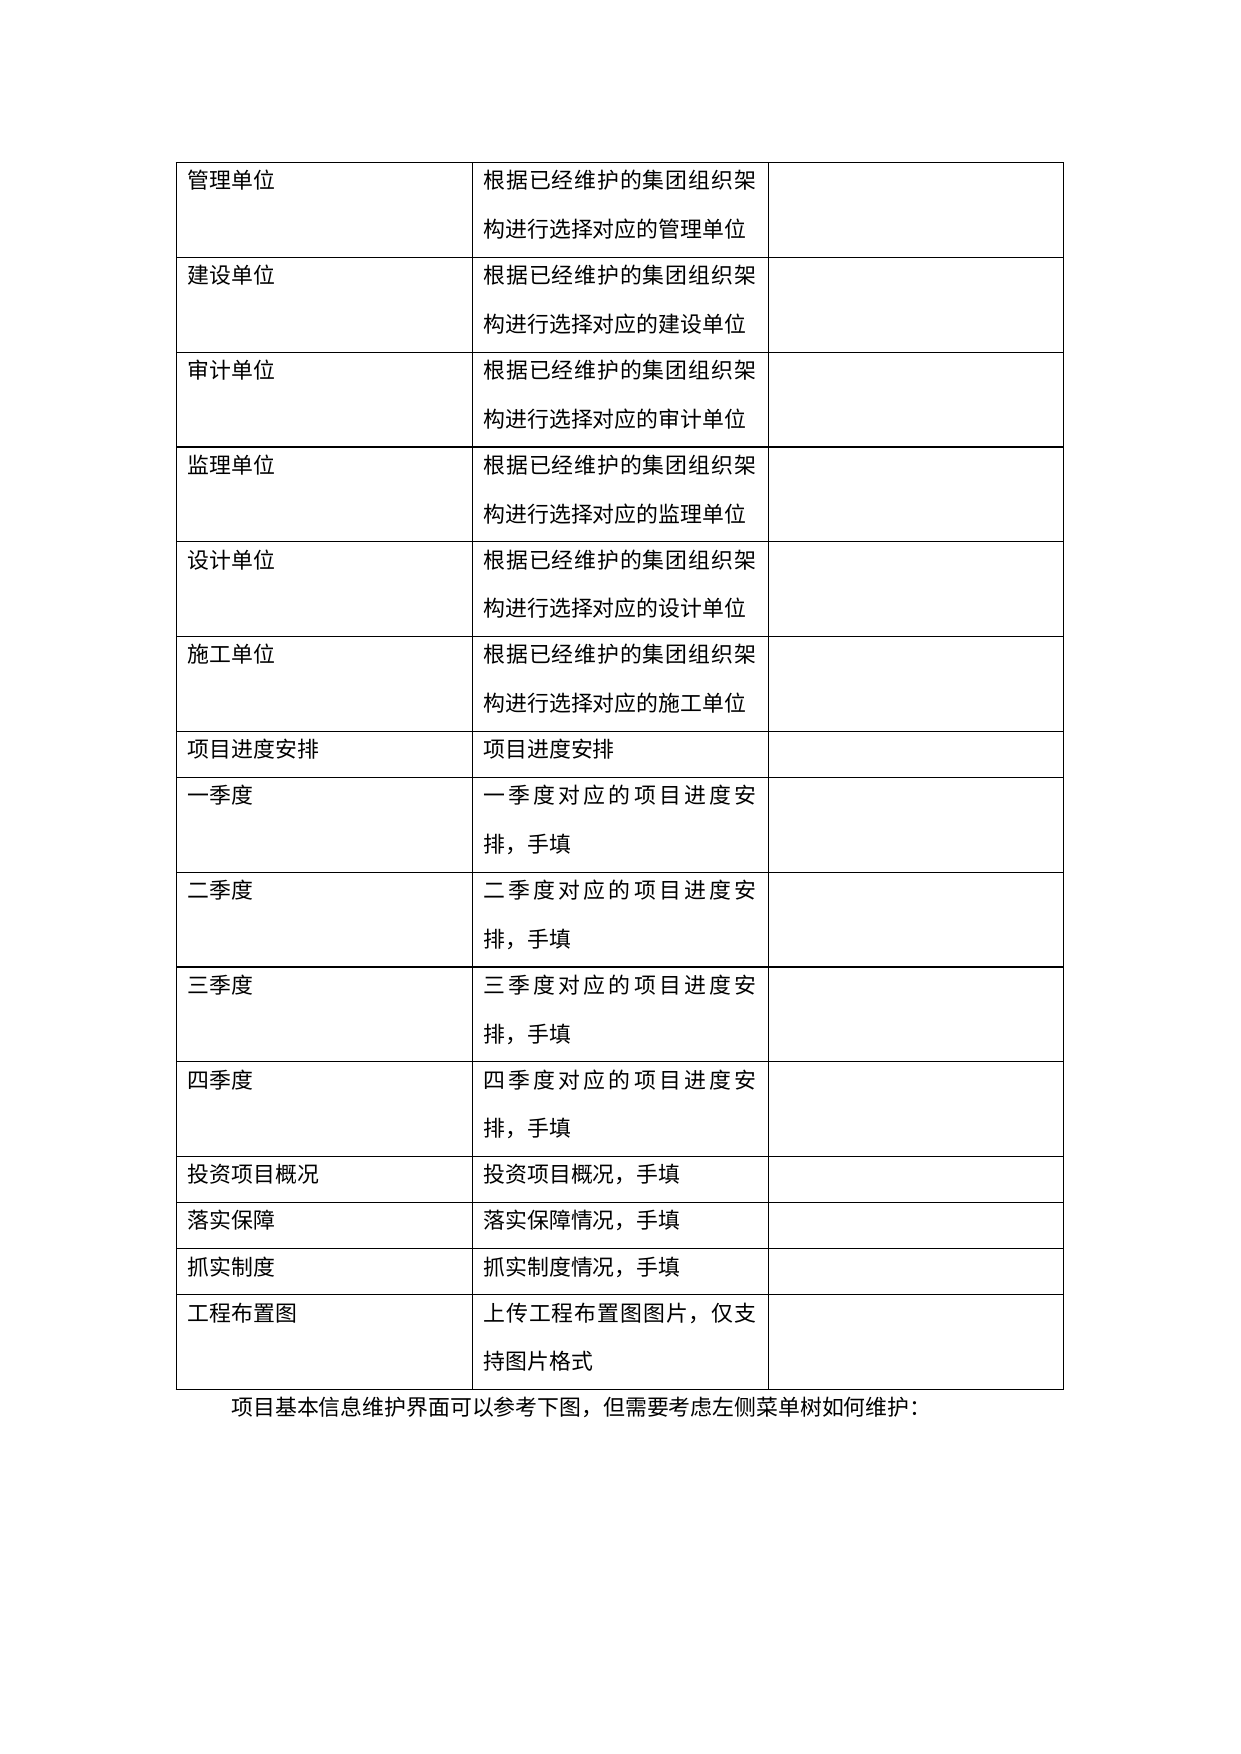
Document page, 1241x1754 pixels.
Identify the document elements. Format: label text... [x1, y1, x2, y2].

table_cell 投资项目概况，手填 [473, 1157, 768, 1202]
table_cell 建设单位 [177, 258, 472, 352]
table_cell 投资项目概况 [177, 1157, 472, 1202]
table_cell [769, 448, 1063, 541]
table_cell [769, 1203, 1063, 1248]
table_cell 四季度对应的项目进度安排，手填 [473, 1062, 768, 1156]
text 项目基本信息维护界面可以参考下图，但需要考虑左侧菜单树如何维护： [187, 1390, 1053, 1422]
table_cell 二季度 [177, 873, 472, 966]
table_cell 监理单位 [177, 448, 472, 541]
table_cell 根据已经维护的集团组织架构进行选择对应的管理单位 [473, 163, 768, 257]
table_cell 四季度 [177, 1062, 472, 1156]
table_cell 三季度 [177, 968, 472, 1061]
table_cell 上传工程布置图图片，仅支持图片格式 [473, 1295, 768, 1389]
table_cell [769, 873, 1063, 966]
table_cell 根据已经维护的集团组织架构进行选择对应的建设单位 [473, 258, 768, 352]
table_cell 落实保障情况，手填 [473, 1203, 768, 1248]
table_cell [769, 968, 1063, 1061]
table_cell 根据已经维护的集团组织架构进行选择对应的审计单位 [473, 353, 768, 446]
table_cell 落实保障 [177, 1203, 472, 1248]
table_cell [769, 732, 1063, 777]
table_cell 项目进度安排 [177, 732, 472, 777]
table_cell 施工单位 [177, 637, 472, 731]
table_cell [769, 258, 1063, 352]
table_cell 项目进度安排 [473, 732, 768, 777]
table_cell 抓实制度 [177, 1249, 472, 1294]
table_cell [769, 163, 1063, 257]
table_cell 根据已经维护的集团组织架构进行选择对应的监理单位 [473, 448, 768, 541]
table_cell [769, 637, 1063, 731]
table_cell 设计单位 [177, 542, 472, 636]
table_cell 工程布置图 [177, 1295, 472, 1389]
table_cell [769, 1295, 1063, 1389]
table_cell 审计单位 [177, 353, 472, 446]
table_cell 根据已经维护的集团组织架构进行选择对应的施工单位 [473, 637, 768, 731]
table_cell [769, 1062, 1063, 1156]
table_cell 一季度对应的项目进度安排，手填 [473, 778, 768, 872]
table_cell 二季度对应的项目进度安排，手填 [473, 873, 768, 966]
table_cell 根据已经维护的集团组织架构进行选择对应的设计单位 [473, 542, 768, 636]
table_cell [769, 778, 1063, 872]
table_cell 抓实制度情况，手填 [473, 1249, 768, 1294]
table_cell [769, 1157, 1063, 1202]
table_cell [769, 542, 1063, 636]
table_cell 一季度 [177, 778, 472, 872]
table_cell [769, 1249, 1063, 1294]
table_cell 三季度对应的项目进度安排，手填 [473, 968, 768, 1061]
table_cell 管理单位 [177, 163, 472, 257]
table_cell [769, 353, 1063, 446]
